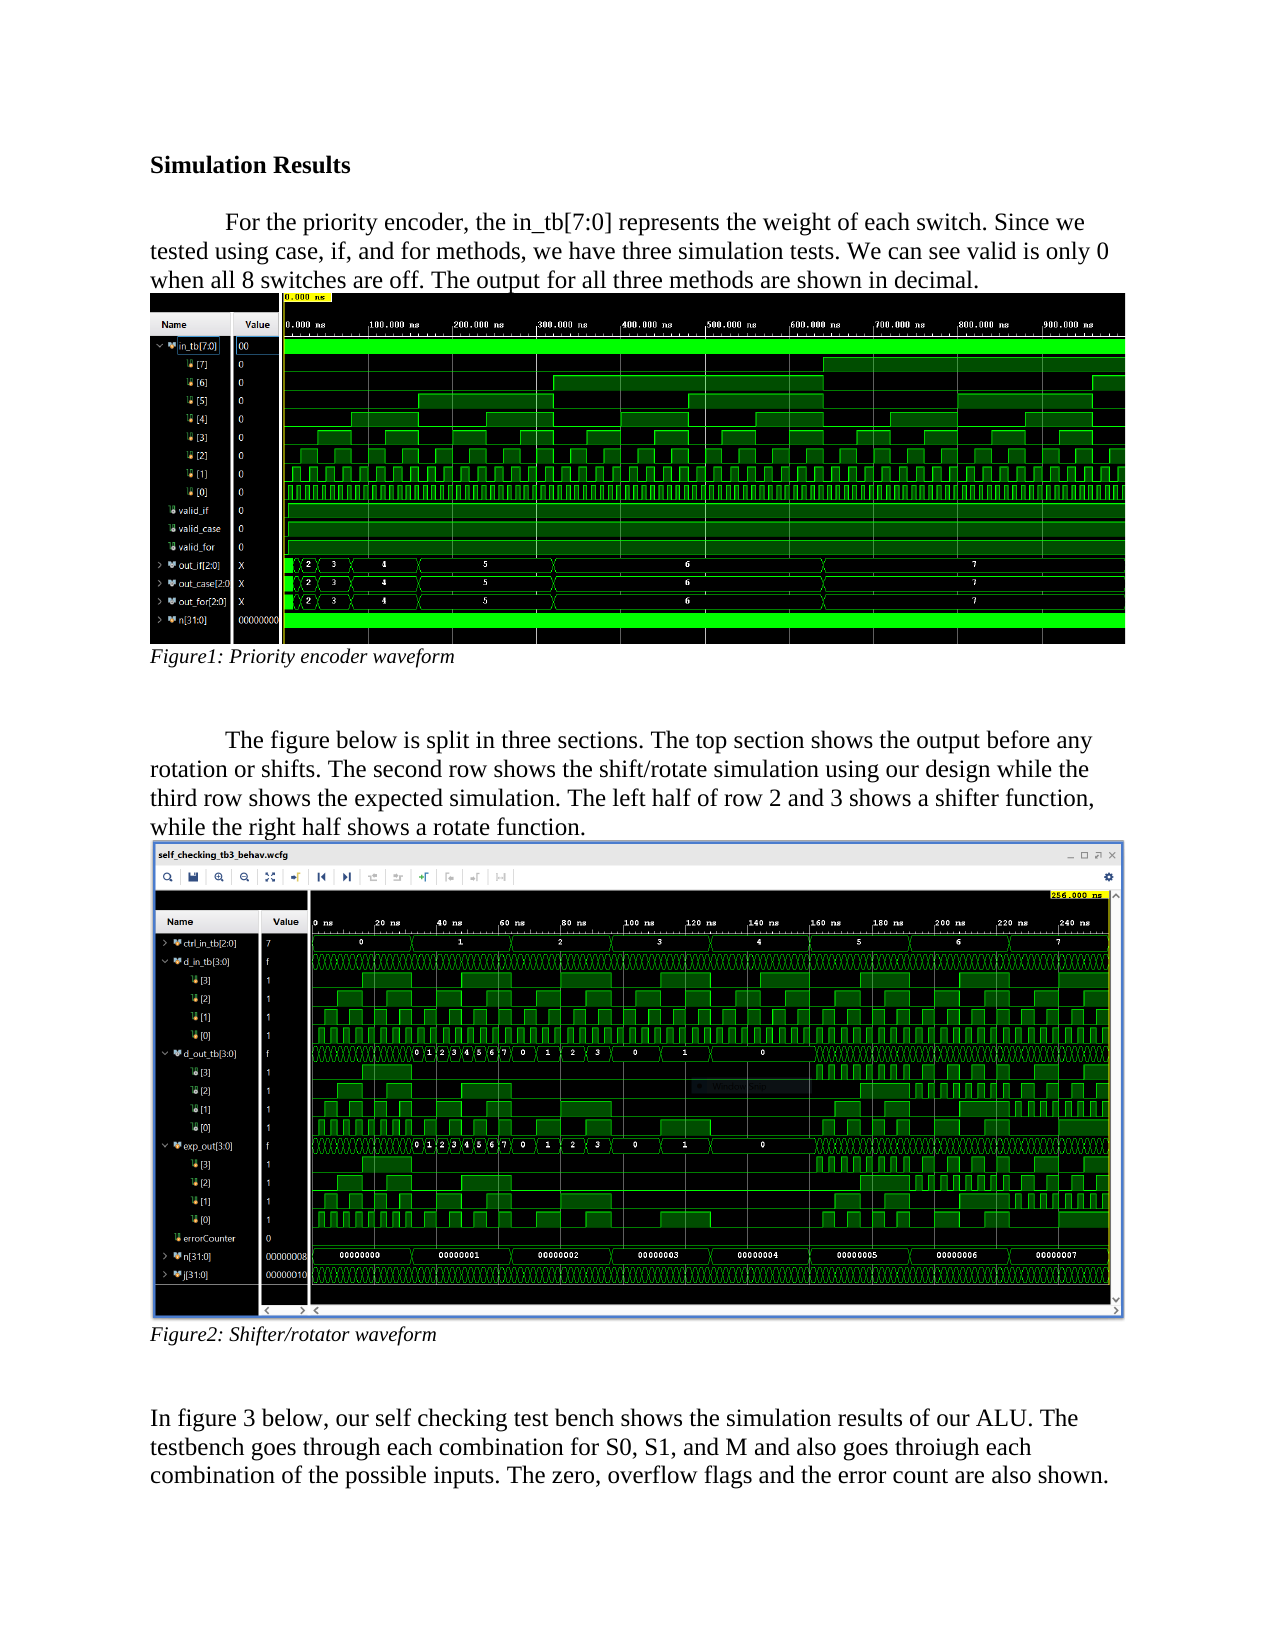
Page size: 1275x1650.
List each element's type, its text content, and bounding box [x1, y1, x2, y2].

text Simulation Results [150, 150, 1125, 179]
text For the priority encoder, the in_tb[7:0] represents the weight of each switch. Since we tested using case, if, and for methods, we have three simulation tests. We can see valid is only 0 when all 8 switches are off. The output for all three methods are shown in decimal. [150, 207, 1125, 293]
picture [150, 840, 1125, 1322]
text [150, 1403, 1125, 1489]
text Figure2: Shifter/rotator waveform [150, 1322, 1125, 1346]
picture [150, 293, 1125, 644]
text Figure1: Priority encoder waveform [150, 644, 1125, 668]
text The figure below is split in three sections. The top section shows the output before any rotation or shifts. The second row shows the shift/rotate simulation using our design while the third row shows the expected simulation. The left half of row 2 and 3 shows a shifter function, while the right half shows a rotate function. [150, 725, 1125, 840]
